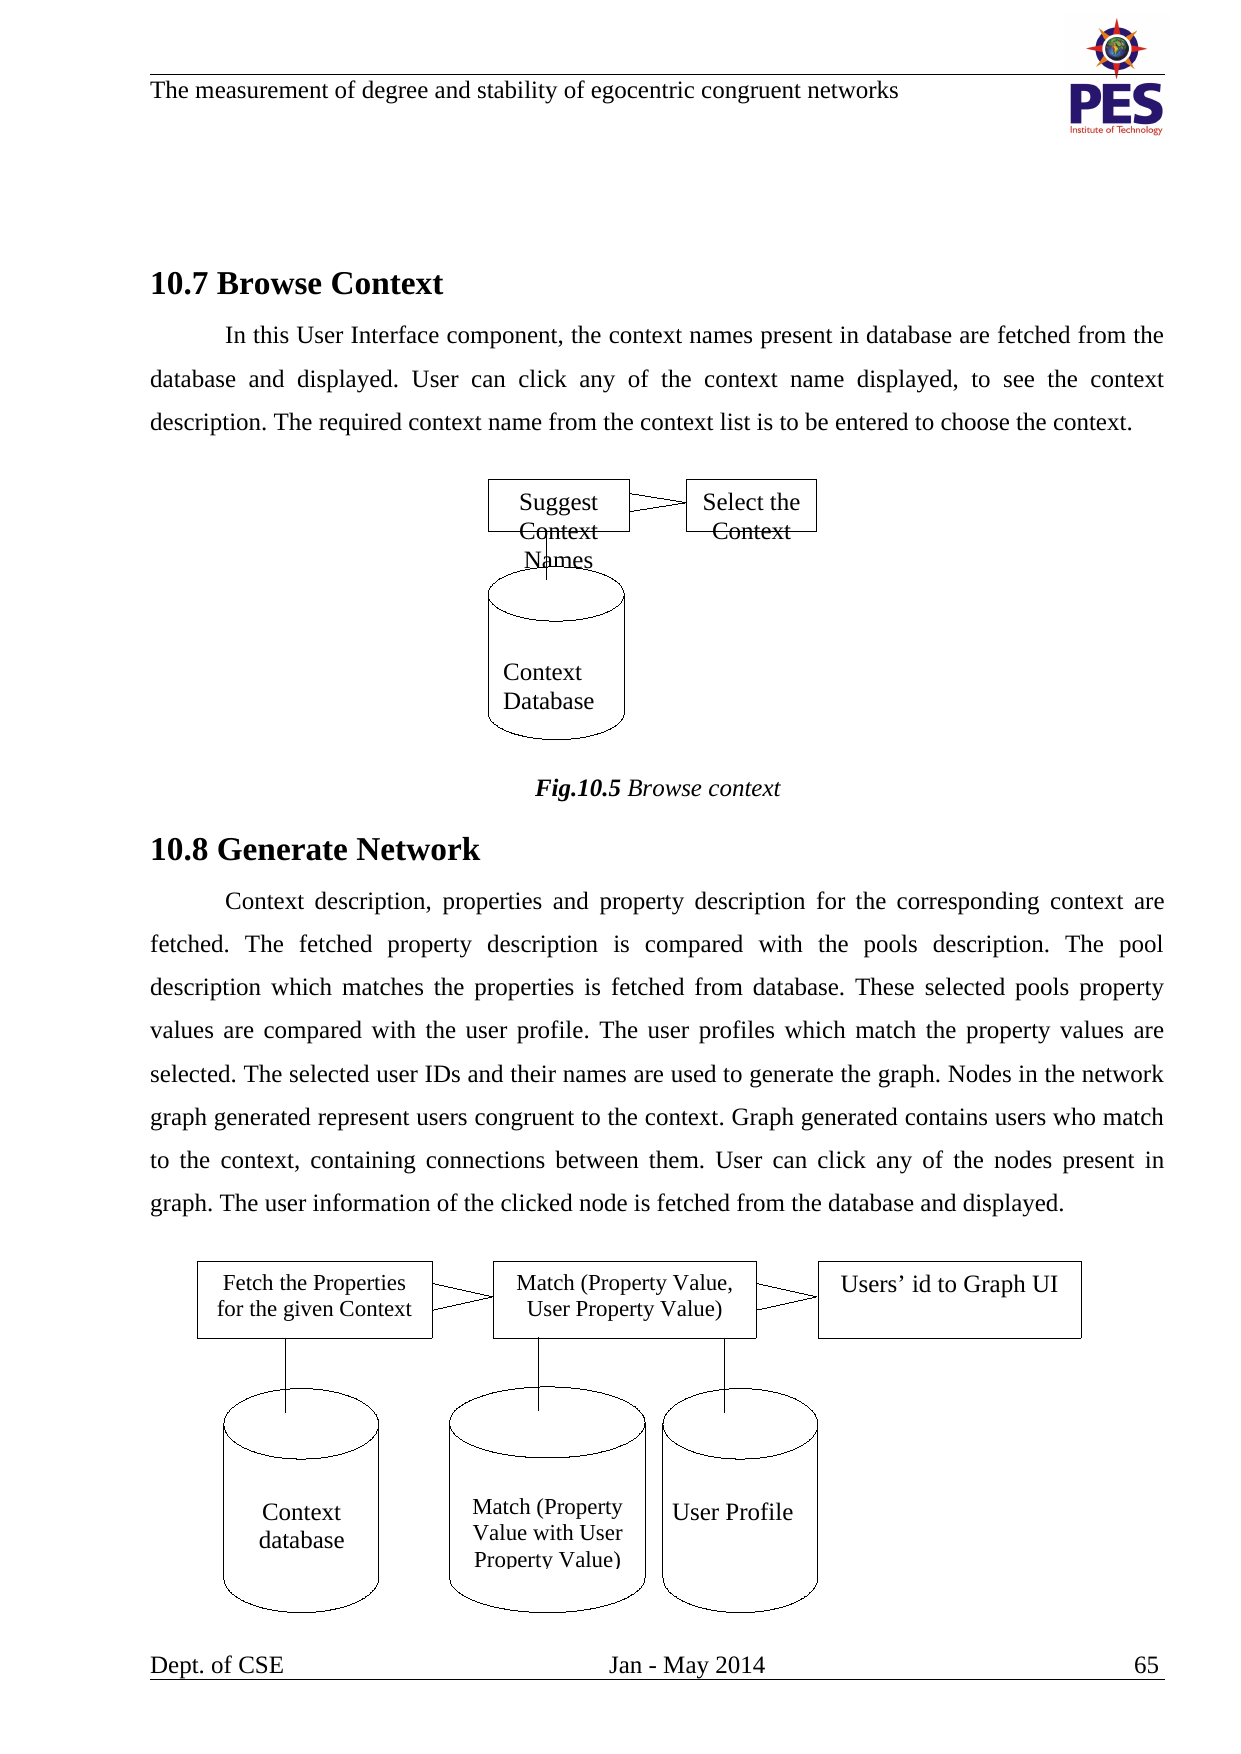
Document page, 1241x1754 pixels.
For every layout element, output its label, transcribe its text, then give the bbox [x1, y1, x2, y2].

text 10.7 Browse Context [150, 263, 1165, 301]
text Fig.10.5 Browse context [150, 773, 1165, 802]
text In this User Interface component, the context names present in database are fetched from the database and displayed. User can click any of the context name displayed, to see the context description. The required context name from the context list is to be entered to choose the context. [150, 321, 1165, 436]
picture [1063, 14, 1170, 139]
text Context description, properties and property description for the corresponding context are fetched. The fetched property description is compared with the pools description. The pool description which matches the properties is fetched from database. These selected pools property values are compared with the user profile. The user profiles which match the property values are selected. The selected user IDs and their names are used to generate the graph. Nodes in the network graph generated represent users congruent to the context. Graph generated contains users who match to the context, containing connections between them. User can click any of the nodes present in graph. The user information of the clicked node is fetched from the database and displayed. [150, 886, 1165, 1217]
text 10.8 Generate Network [150, 829, 1165, 867]
